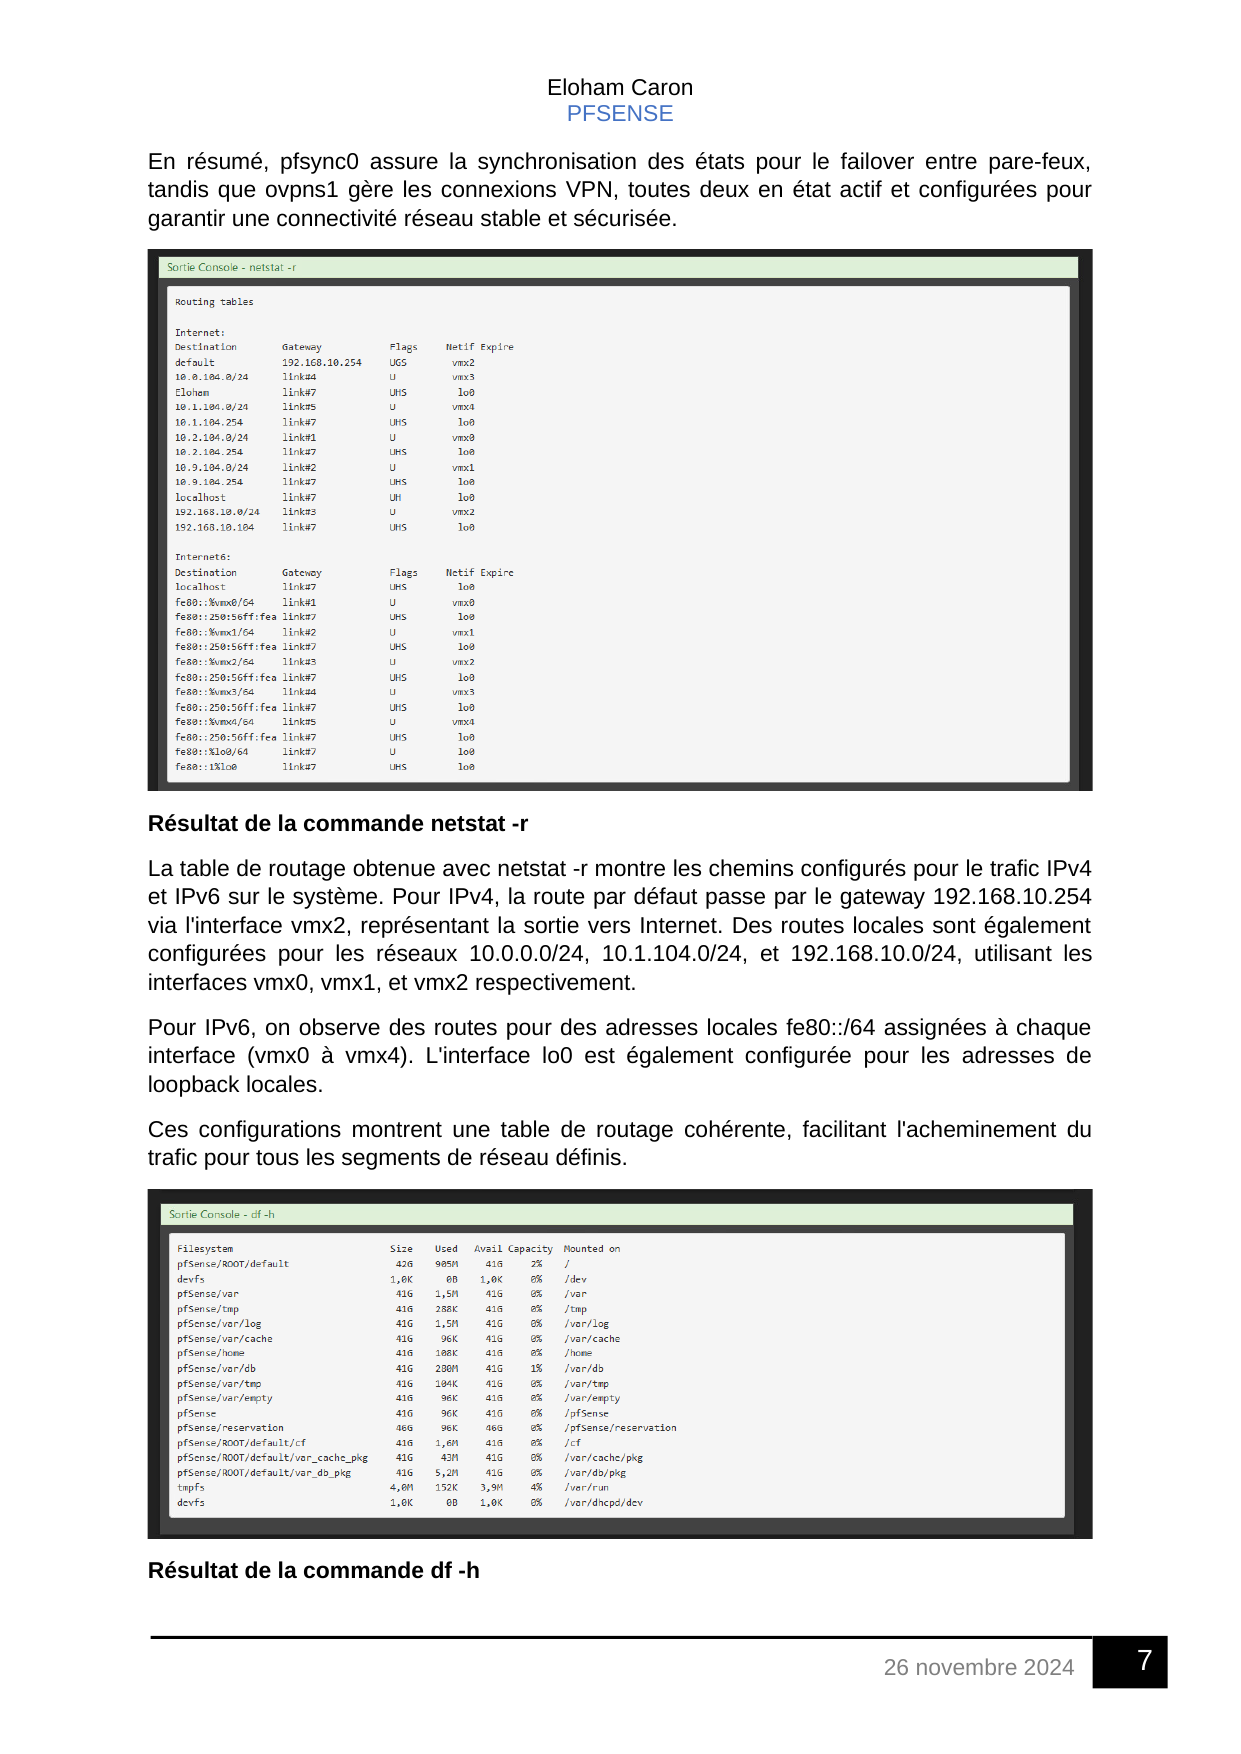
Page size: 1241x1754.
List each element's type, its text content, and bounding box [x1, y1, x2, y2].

text Ces configurations montrent une table de routage cohérente, facilitant l'acheminement du trafic pour tous les segments de réseau définis. [148, 1116, 1093, 1171]
text Résultat de la commande df -h [148, 1557, 1093, 1583]
text Résultat de la commande netstat -r [148, 810, 1093, 836]
text La table de routage obtenue avec netstat -r montre les chemins configurés pour le trafic IPv4 et IPv6 sur le système. Pour IPv4, la route par défaut passe par le gateway 192.168.10.254 via l'interface vmx2, représentant la sortie vers Internet. Des routes locales sont également configurées pour les réseaux 10.0.0.0/24, 10.1.104.0/24, et 192.168.10.0/24, utilisant les interfaces vmx0, vmx1, et vmx2 respectivement. [148, 855, 1093, 995]
picture [147, 249, 1093, 791]
picture [147, 1189, 1093, 1539]
text Pour IPv6, on observe des routes pour des adresses locales fe80::/64 assignées à chaque interface (vmx0 à vmx4). L'interface lo0 est également configurée pour les adresses de loopback locales. [148, 1014, 1093, 1097]
text En résumé, pfsync0 assure la synchronisation des états pour le failover entre pare-feux, tandis que ovpns1 gère les connexions VPN, toutes deux en état actif et configurées pour garantir une connectivité réseau stable et sécurisée. [148, 148, 1093, 231]
